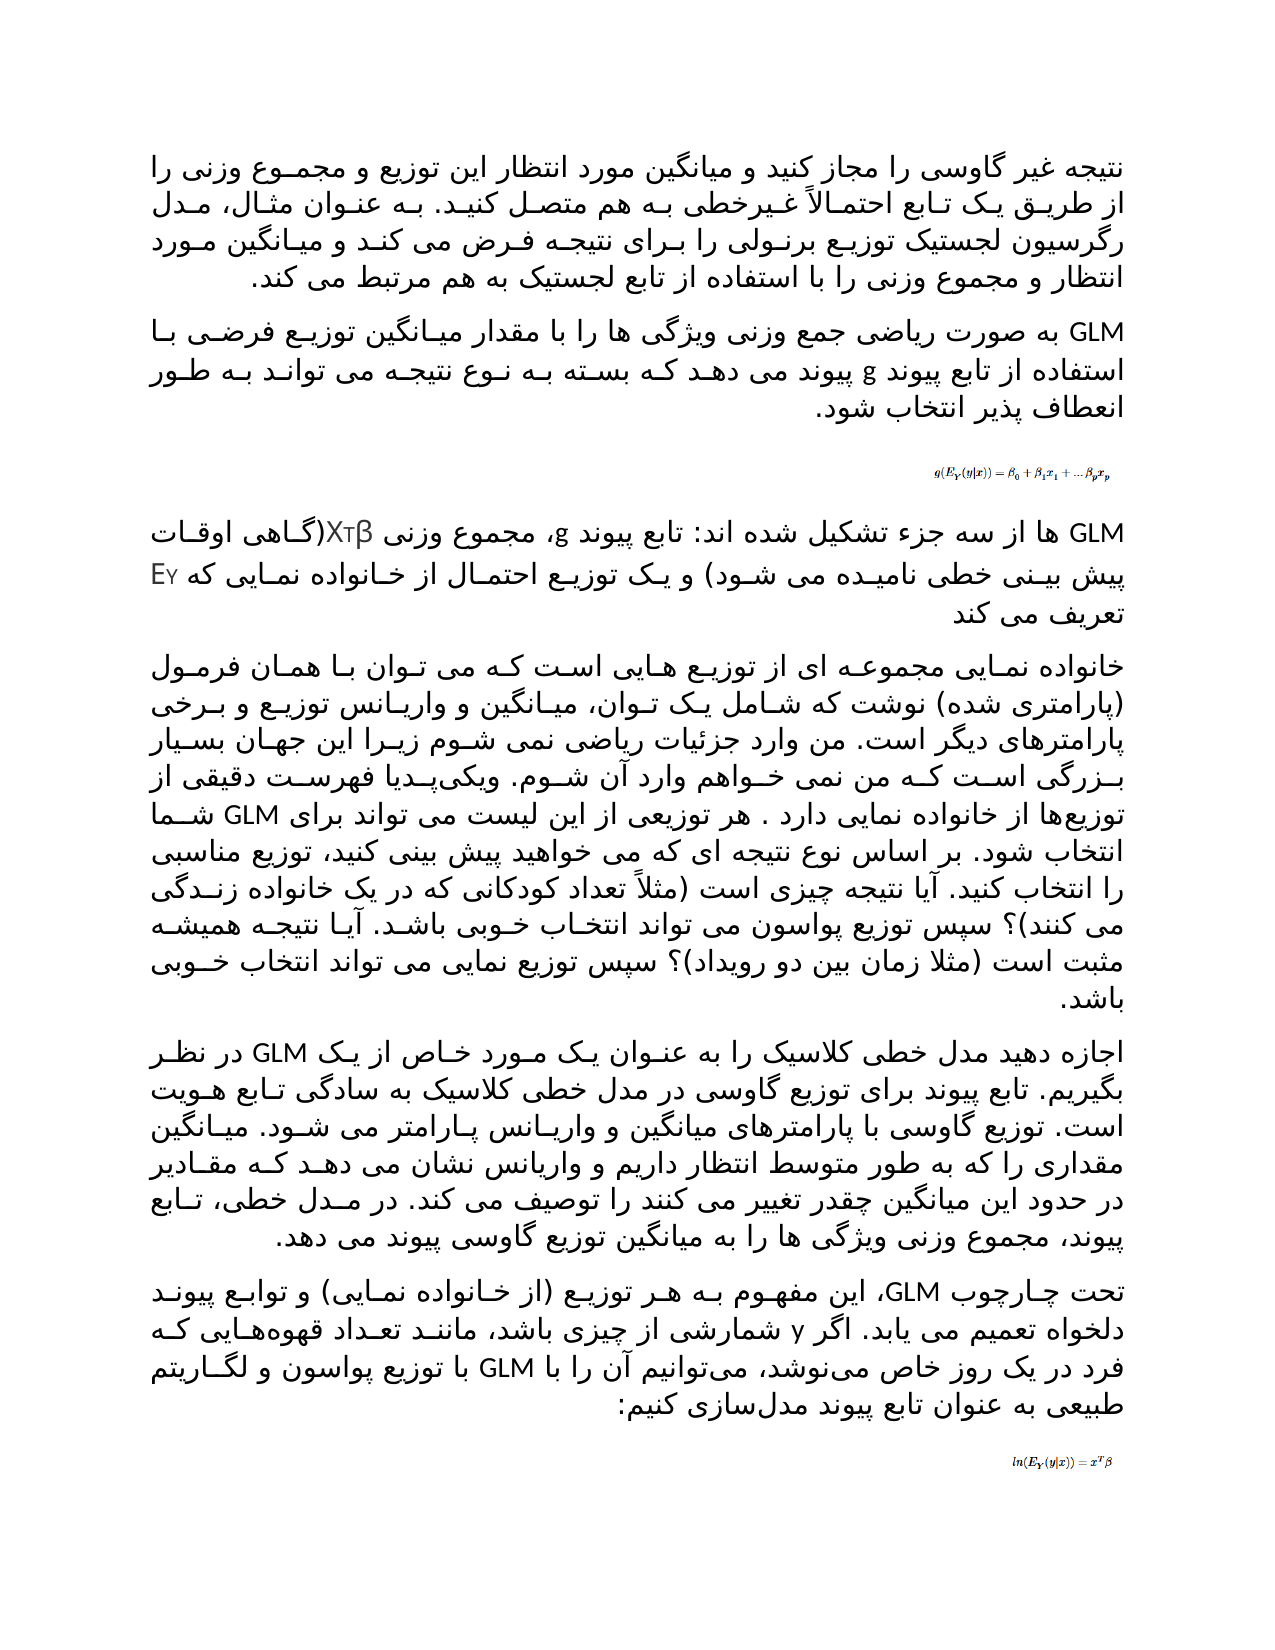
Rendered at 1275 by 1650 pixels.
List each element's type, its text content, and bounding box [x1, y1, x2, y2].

text تحت چارچوب GLM، این مفهوم به هر توزیع (از خانواده نمایی) و توابع پیوند دلخواه تعمیم می یابد. اگر y شمارشی از چیزی باشد، مانند تعداد قهوه‌هایی که فرد در یک روز خاص می‌نوشد، می‌توانیم آن را با GLM با توزیع پواسون و لگاریتم طبیعی به عنوان تابع پیوند مدل‌سازی کنیم: [150, 1273, 1125, 1422]
text اجازه دهید مدل خطی کلاسیک را به عنوان یک مورد خاص از یک GLM در نظر بگیریم. تابع پیوند برای توزیع گاوسی در مدل خطی کلاسیک به سادگی تابع هویت است. توزیع گاوسی با پارامترهای میانگین و واریانس پارامتر می شود. میانگین مقداری را که به طور متوسط انتظار داریم و واریانس نشان می دهد که مقادیر در حدود این میانگین چقدر تغییر می کنند را توصیف می کند. در مدل خطی، تابع پیوند، مجموع وزنی ویژگی ها را به میانگین توزیع گاوسی پیوند می دهد. [150, 1034, 1125, 1253]
picture [997, 1441, 1125, 1479]
text خانواده نمایی مجموعه ای از توزیع هایی است که می توان با همان فرمول (پارامتری شده) نوشت که شامل یک توان، میانگین و واریانس توزیع و برخی پارامترهای دیگر است. من وارد جزئیات ریاضی نمی شوم زیرا این جهان بسیار بزرگی است که من نمی خواهم وارد آن شوم. ویکی‌پدیا فهرست دقیقی از توزیع‌ها از خانواده نمایی دارد . هر توزیعی از این لیست می تواند برای GLM شما انتخاب شود. بر اساس نوع نتیجه ای که می خواهید پیش بینی کنید، توزیع مناسبی را انتخاب کنید. آیا نتیجه چیزی است (مثلاً تعداد کودکانی که در یک خانواده زندگی می کنند)؟ سپس توزیع پواسون می تواند انتخاب خوبی باشد. آیا نتیجه همیشه مثبت است (مثلا زمان بین دو رویداد)؟ سپس توزیع نمایی می تواند انتخاب خوبی باشد. [150, 649, 1125, 1015]
text GLM ها از سه جزء تشکیل شده اند: تابع پیوند g، مجموع وزنی XTβ(گاهی اوقات پیش بینی خطی نامیده می شود) و یک توزیع احتمال از خانواده نمایی که EY تعریف می کند [150, 511, 1125, 630]
picture [917, 443, 1125, 493]
text GLM به صورت ریاضی جمع وزنی ویژگی ها را با مقدار میانگین توزیع فرضی با استفاده از تابع پیوند g پیوند می دهد که بسته به نوع نتیجه می تواند به طور انعطاف پذیر انتخاب شود. [150, 313, 1125, 424]
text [150, 150, 1125, 294]
